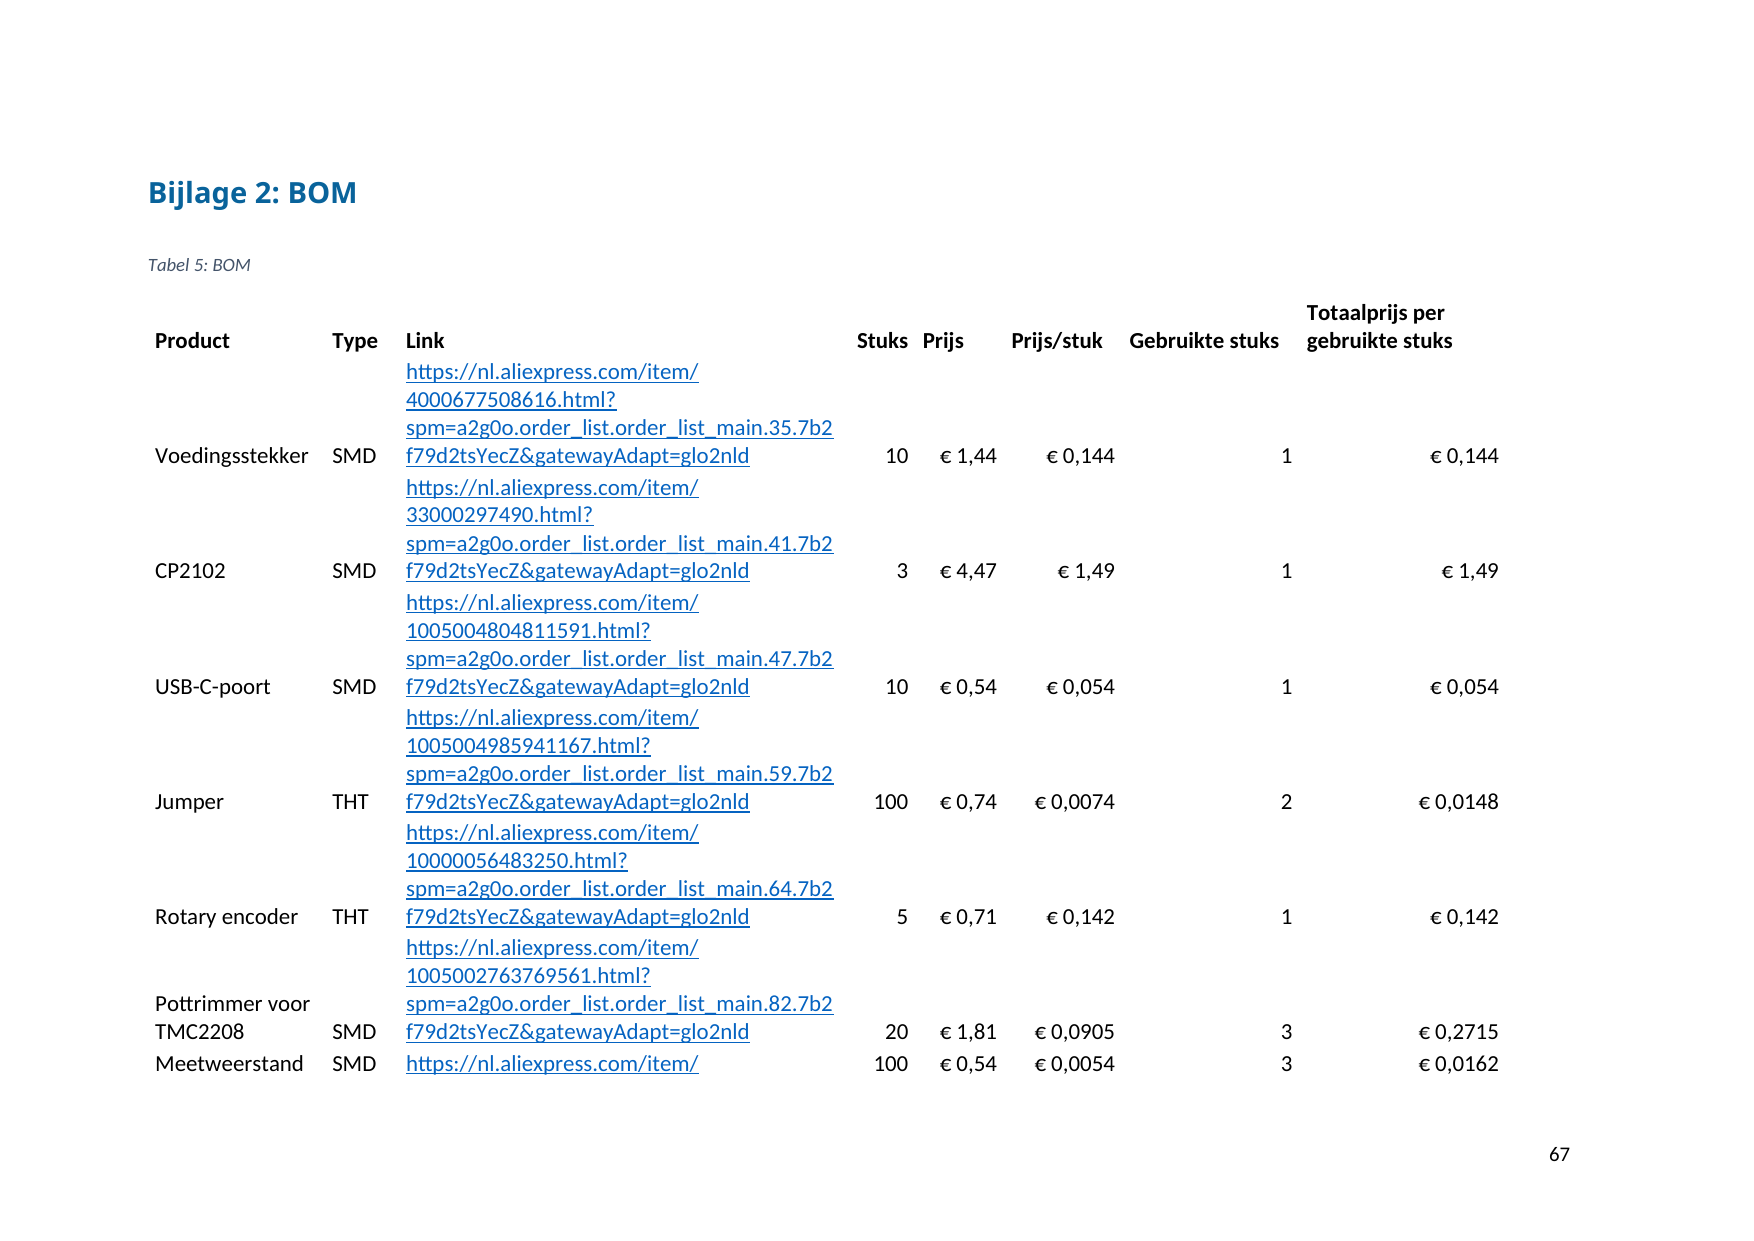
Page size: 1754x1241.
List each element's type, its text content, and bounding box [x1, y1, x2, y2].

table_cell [148, 1047, 325, 1078]
table_header Gebruikte stuks [1122, 297, 1299, 356]
table_cell € 0,0162 [1299, 1047, 1506, 1078]
table_cell € 0,0905 [1004, 932, 1122, 1047]
table_cell € 0,54 [915, 586, 1004, 701]
table_cell 100 [842, 701, 915, 817]
table_header Type [325, 297, 398, 356]
table_cell 3 [1122, 932, 1299, 1047]
table_cell SMD [325, 471, 398, 586]
table_cell € 0,142 [1004, 817, 1122, 932]
table_cell € 4,47 [915, 471, 1004, 586]
table_cell 1 [1122, 471, 1299, 586]
table_header Link [399, 297, 842, 356]
table_header Totaalprijs per gebruikte stuks [1299, 297, 1506, 356]
table_cell € 0,054 [1004, 586, 1122, 701]
table_cell https://nl.aliexpress.com/item/1005002763769561.html?spm=a2g0o.order_list.order_list_main.82.7b2f79d2tsYecZ&gatewayAdapt=glo2nld [399, 932, 842, 1047]
table_cell Jumper [148, 701, 325, 817]
table_cell SMD [325, 586, 398, 701]
table_cell Rotary encoder [148, 817, 325, 932]
table_cell 2 [1122, 701, 1299, 817]
table_cell 10 [842, 586, 915, 701]
table_cell THT [325, 817, 398, 932]
table_cell 1 [1122, 356, 1299, 471]
table_cell € 0,0054 [1004, 1047, 1122, 1078]
table_cell € 0,54 [915, 1047, 1004, 1078]
table_cell € 0,0074 [1004, 701, 1122, 817]
table_cell SMD [325, 932, 398, 1047]
table_cell € 1,81 [915, 932, 1004, 1047]
table_cell 10 [842, 356, 915, 471]
table_header Product [148, 297, 325, 356]
table_cell 5 [842, 817, 915, 932]
text Bijlage 2: BOM [148, 173, 1606, 212]
table_cell € 0,142 [1299, 817, 1506, 932]
table_cell € 0,2715 [1299, 932, 1506, 1047]
table_cell https://nl.aliexpress.com/item/4000677508616.html?spm=a2g0o.order_list.order_list_main.35.7b2f79d2tsYecZ&gatewayAdapt=glo2nld [399, 356, 842, 471]
table_cell https://nl.aliexpress.com/item/33000297490.html?spm=a2g0o.order_list.order_list_main.41.7b2f79d2tsYecZ&gatewayAdapt=glo2nld [399, 471, 842, 586]
table_cell 100 [842, 1047, 915, 1078]
table_cell 20 [842, 932, 915, 1047]
table_cell € 0,054 [1299, 586, 1506, 701]
table_cell € 0,71 [915, 817, 1004, 932]
table_cell € 1,49 [1004, 471, 1122, 586]
table_cell € 0,74 [915, 701, 1004, 817]
table_cell SMD [325, 1047, 398, 1078]
text Tabel 5: BOM [148, 253, 1606, 276]
table_cell https://nl.aliexpress.com/item/1005004804811591.html?spm=a2g0o.order_list.order_list_main.47.7b2f79d2tsYecZ&gatewayAdapt=glo2nld [399, 586, 842, 701]
table_cell 3 [842, 471, 915, 586]
table_cell Pottrimmer voor TMC2208 [148, 932, 325, 1047]
table_cell USB-C-poort [148, 586, 325, 701]
table_cell 1 [1122, 586, 1299, 701]
table_cell CP2102 [148, 471, 325, 586]
table_header Prijs [915, 297, 1004, 356]
table_cell € 1,44 [915, 356, 1004, 471]
table_cell https://nl.aliexpress.com/item/1005004985941167.html?spm=a2g0o.order_list.order_list_main.59.7b2f79d2tsYecZ&gatewayAdapt=glo2nld [399, 701, 842, 817]
table_cell € 0,144 [1004, 356, 1122, 471]
table_cell € 0,144 [1299, 356, 1506, 471]
table_cell € 0,0148 [1299, 701, 1506, 817]
table_header Prijs/stuk [1004, 297, 1122, 356]
table_cell SMD [325, 356, 398, 471]
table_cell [399, 1047, 842, 1078]
table_cell https://nl.aliexpress.com/item/10000056483250.html?spm=a2g0o.order_list.order_list_main.64.7b2f79d2tsYecZ&gatewayAdapt=glo2nld [399, 817, 842, 932]
table_cell € 1,49 [1299, 471, 1506, 586]
table_cell 1 [1122, 817, 1299, 932]
table_cell Voedingsstekker [148, 356, 325, 471]
table_header Stuks [842, 297, 915, 356]
table_cell 3 [1122, 1047, 1299, 1078]
table_cell THT [325, 701, 398, 817]
